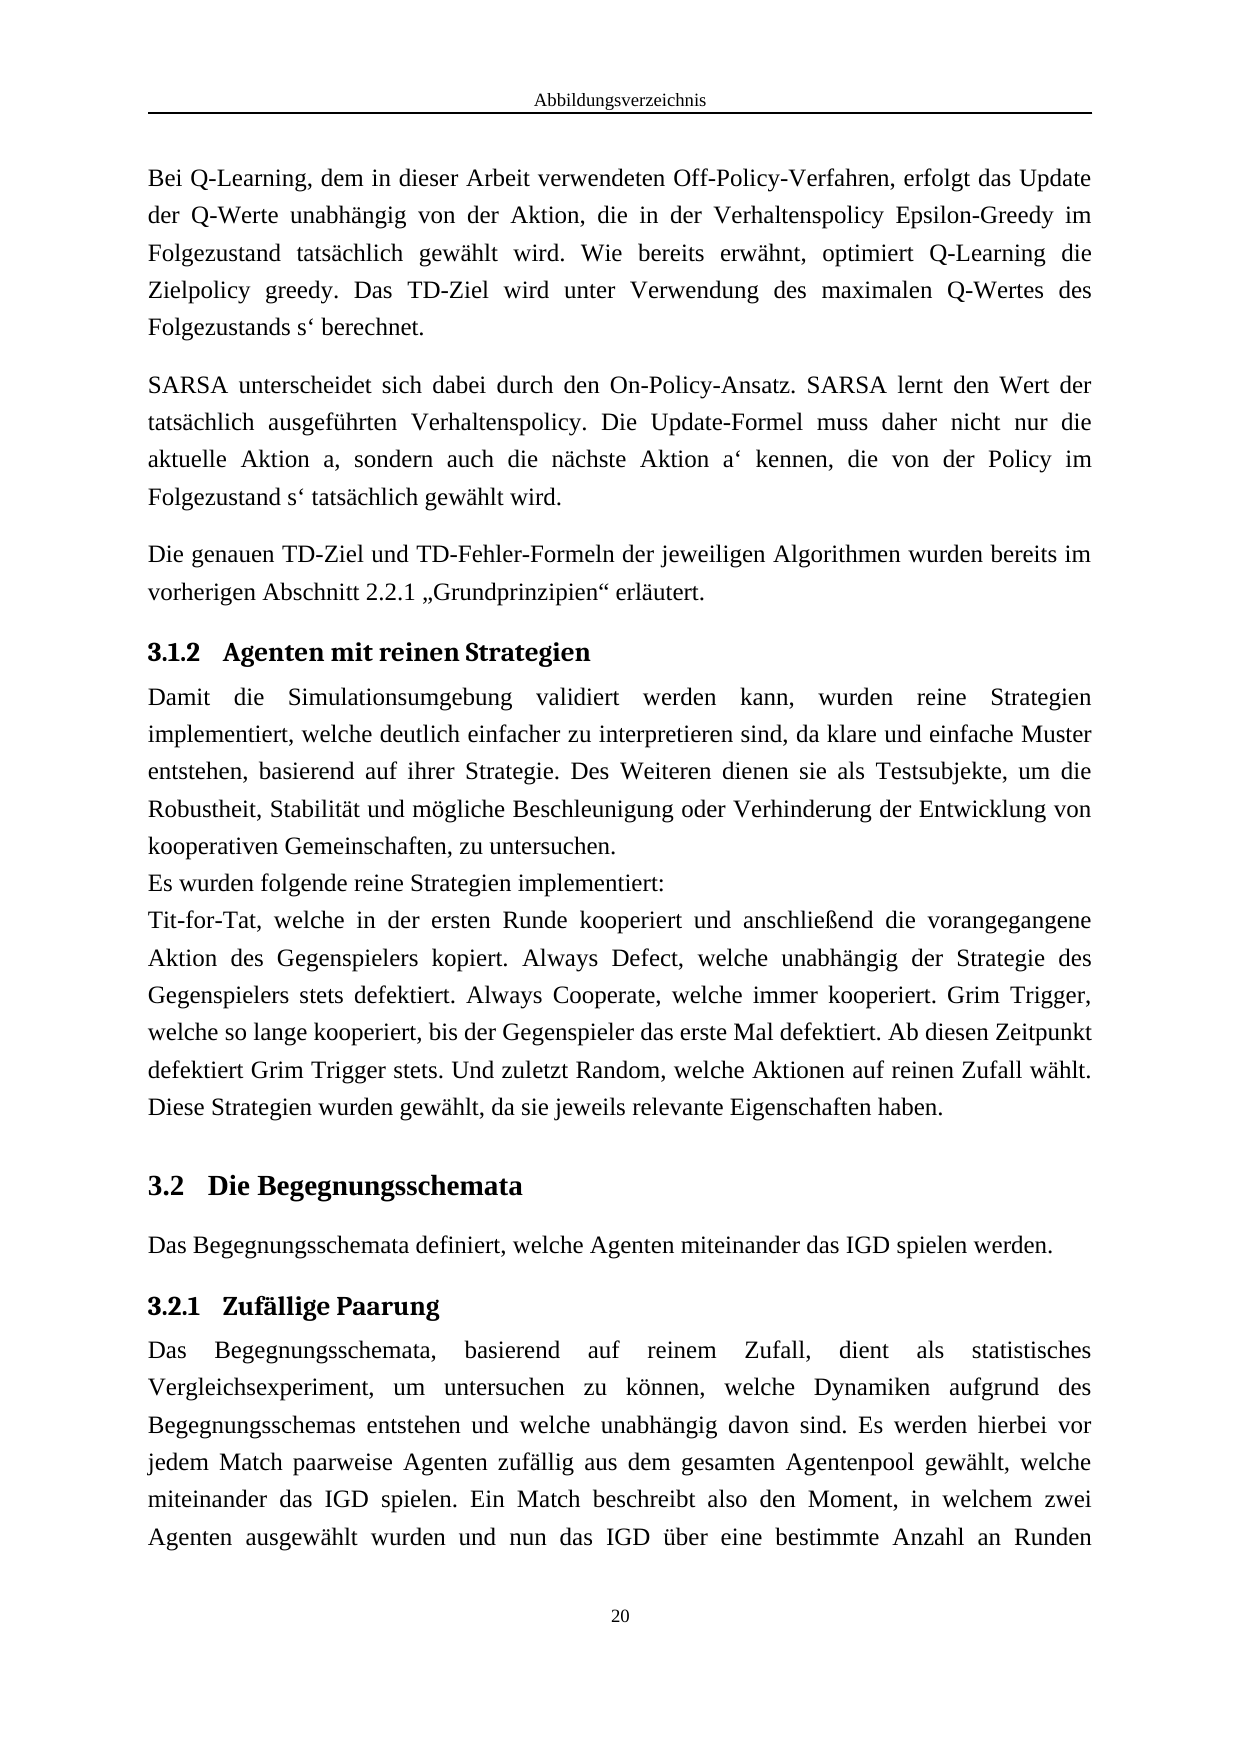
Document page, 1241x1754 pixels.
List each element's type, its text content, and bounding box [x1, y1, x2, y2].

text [148, 1333, 1092, 1552]
text Bei Q-Learning, dem in dieser Arbeit verwendeten Off-Policy-Verfahren, erfolgt das Update der Q-Werte unabhängig von der Aktion, die in der Verhaltenspolicy Epsilon-Greedy im Folgezustand tatsächlich gewählt wird. Wie bereits erwähnt, optimiert Q-Learning die Zielpolicy greedy. Das TD-Ziel wird unter Verwendung des maximalen Q-Wertes des Folgezustands s‘ berechnet. [148, 161, 1092, 343]
text SARSA unterscheidet sich dabei durch den On-Policy-Ansatz. SARSA lernt den Wert der tatsächlich ausgeführten Verhaltenspolicy. Die Update-Formel muss daher nicht nur die aktuelle Aktion a, sondern auch die nächste Aktion a‘ kennen, die von der Policy im Folgezustand s‘ tatsächlich gewählt wird. [148, 368, 1092, 512]
text Das Begegnungsschemata definiert, welche Agenten miteinander das IGD spielen werden. [148, 1228, 1092, 1261]
subtitle Agenten mit reinen Strategien [148, 637, 1092, 669]
text Die genauen TD-Ziel und TD-Fehler-Formeln der jeweiligen Algorithmen wurden bereits im vorherigen Abschnitt 2.2.1 „Grundprinzipien“ erläutert. [148, 538, 1092, 607]
subtitle Zufällige Paarung [148, 1290, 1092, 1322]
text Damit die Simulationsumgebung validiert werden kann, wurden reine Strategien implementiert, welche deutlich einfacher zu interpretieren sind, da klare und einfache Muster entstehen, basierend auf ihrer Strategie. Des Weiteren dienen sie als Testsubjekte, um die Robustheit, Stabilität und mögliche Beschleunigung oder Verhinderung der Entwicklung von kooperativen Gemeinschaften, zu untersuchen. Es wurden folgende reine Strategien implementiert: Tit-for-Tat, welche in der ersten Runde kooperiert und anschließend die vorangegangene Aktion des Gegenspielers kopiert. Always Defect, welche unabhängig der Strategie des Gegenspielers stets defektiert. Always Cooperate, welche immer kooperiert. Grim Trigger, welche so lange kooperiert, bis der Gegenspieler das erste Mal defektiert. Ab diesen Zeitpunkt defektiert Grim Trigger stets. Und zuletzt Random, welche Aktionen auf reinen Zufall wählt. Diese Strategien wurden gewählt, da sie jeweils relevante Eigenschaften haben. [148, 680, 1092, 1123]
subtitle Die Begegnungsschemata [148, 1152, 1092, 1217]
